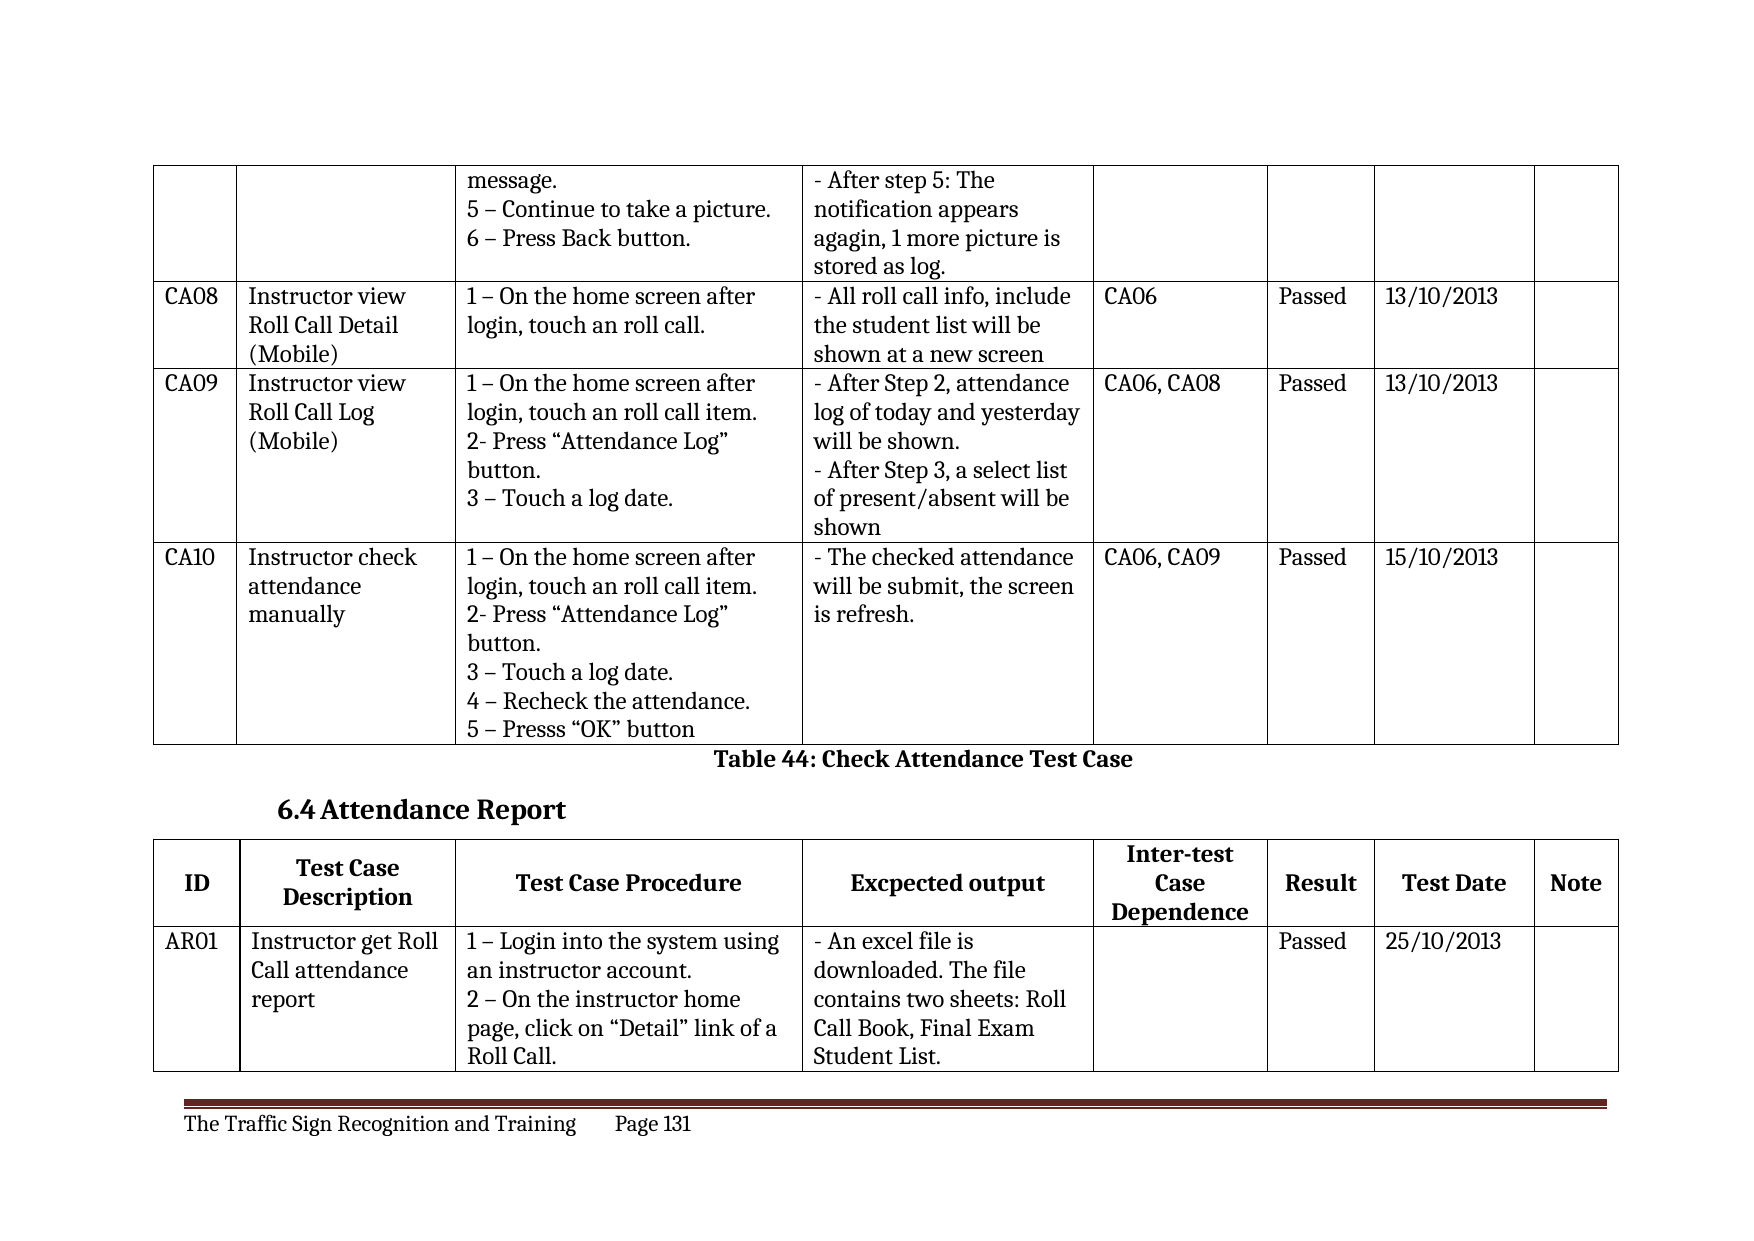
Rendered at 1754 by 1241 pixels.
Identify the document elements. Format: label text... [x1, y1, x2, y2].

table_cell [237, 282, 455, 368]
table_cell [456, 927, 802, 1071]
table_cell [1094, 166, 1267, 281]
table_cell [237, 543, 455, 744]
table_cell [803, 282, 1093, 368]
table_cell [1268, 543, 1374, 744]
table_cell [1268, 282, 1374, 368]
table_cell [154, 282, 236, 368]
list Table 44: Check Attendance Test Case [240, 745, 1607, 774]
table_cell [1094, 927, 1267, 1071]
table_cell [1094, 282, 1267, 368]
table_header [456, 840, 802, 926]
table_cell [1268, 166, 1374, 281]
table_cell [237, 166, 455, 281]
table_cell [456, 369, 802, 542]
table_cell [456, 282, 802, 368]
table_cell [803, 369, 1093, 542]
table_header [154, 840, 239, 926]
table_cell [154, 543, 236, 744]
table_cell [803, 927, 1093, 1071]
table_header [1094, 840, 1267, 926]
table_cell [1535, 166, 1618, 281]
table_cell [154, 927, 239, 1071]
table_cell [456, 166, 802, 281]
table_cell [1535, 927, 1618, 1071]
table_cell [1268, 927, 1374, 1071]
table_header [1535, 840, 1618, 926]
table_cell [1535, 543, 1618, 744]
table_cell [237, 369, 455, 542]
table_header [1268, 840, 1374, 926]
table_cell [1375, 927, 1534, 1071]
subtitle Attendance Report [277, 793, 1607, 826]
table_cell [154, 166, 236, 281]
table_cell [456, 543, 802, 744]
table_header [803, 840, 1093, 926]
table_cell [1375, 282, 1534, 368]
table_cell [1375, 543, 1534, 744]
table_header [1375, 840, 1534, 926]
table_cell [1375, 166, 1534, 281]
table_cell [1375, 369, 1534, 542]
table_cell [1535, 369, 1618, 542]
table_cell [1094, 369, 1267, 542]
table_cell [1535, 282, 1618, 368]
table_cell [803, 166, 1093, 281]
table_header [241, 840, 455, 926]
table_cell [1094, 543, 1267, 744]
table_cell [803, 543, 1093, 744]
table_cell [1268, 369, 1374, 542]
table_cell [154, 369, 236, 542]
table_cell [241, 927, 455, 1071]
